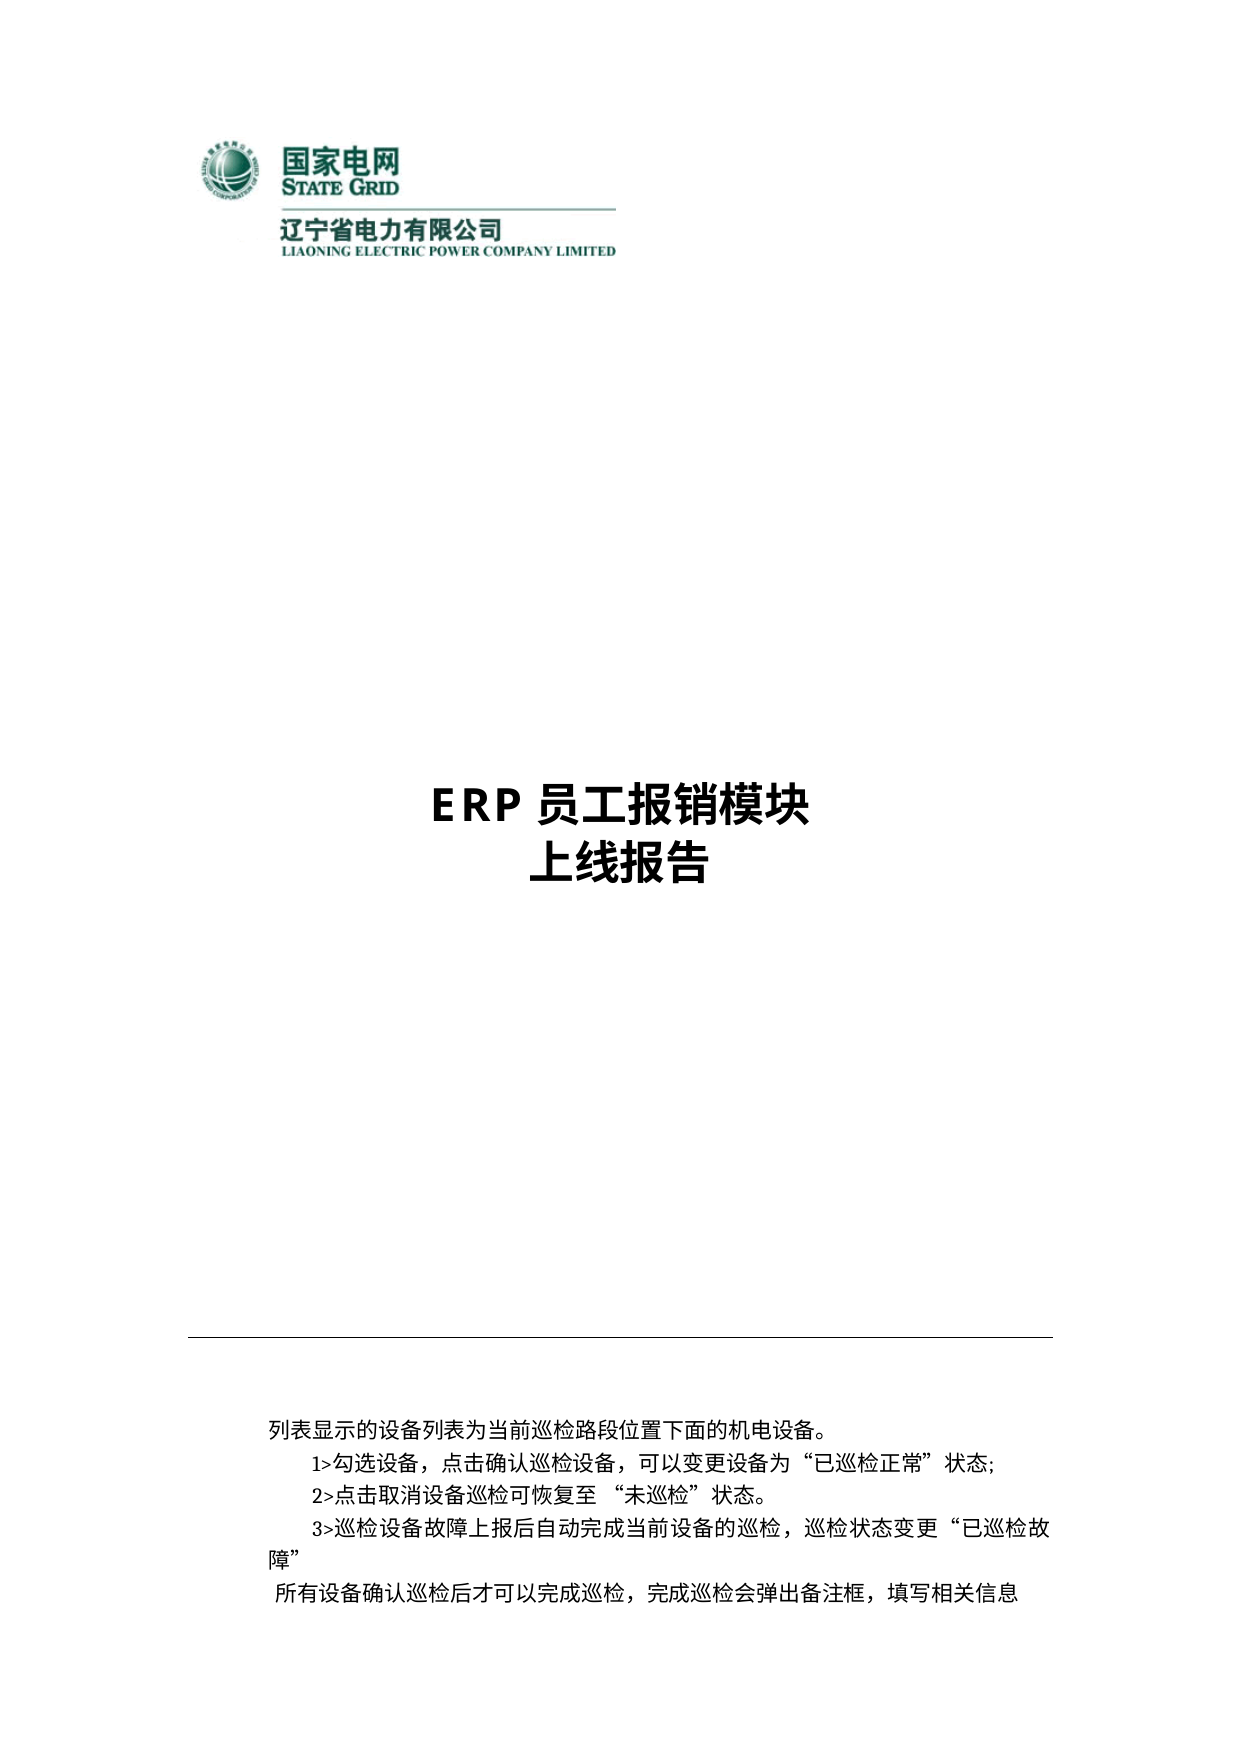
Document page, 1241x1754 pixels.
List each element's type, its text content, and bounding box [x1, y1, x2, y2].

list 点击取消设备巡检可恢复至 “未巡检”状态。 [269, 1478, 1053, 1511]
list 勾选设备，点击确认巡检设备，可以变更设备为“已巡检正常”状态; [269, 1446, 1053, 1478]
list 所有设备确认巡检后才可以完成巡检，完成巡检会弹出备注框，填写相关信息 [231, 1576, 1053, 1608]
list 列表显示的设备列表为当前巡检路段位置下面的机电设备。 [269, 1413, 1053, 1446]
list 巡检设备故障上报后自动完成当前设备的巡检，巡检状态变更“已巡检故障” [269, 1511, 1053, 1576]
